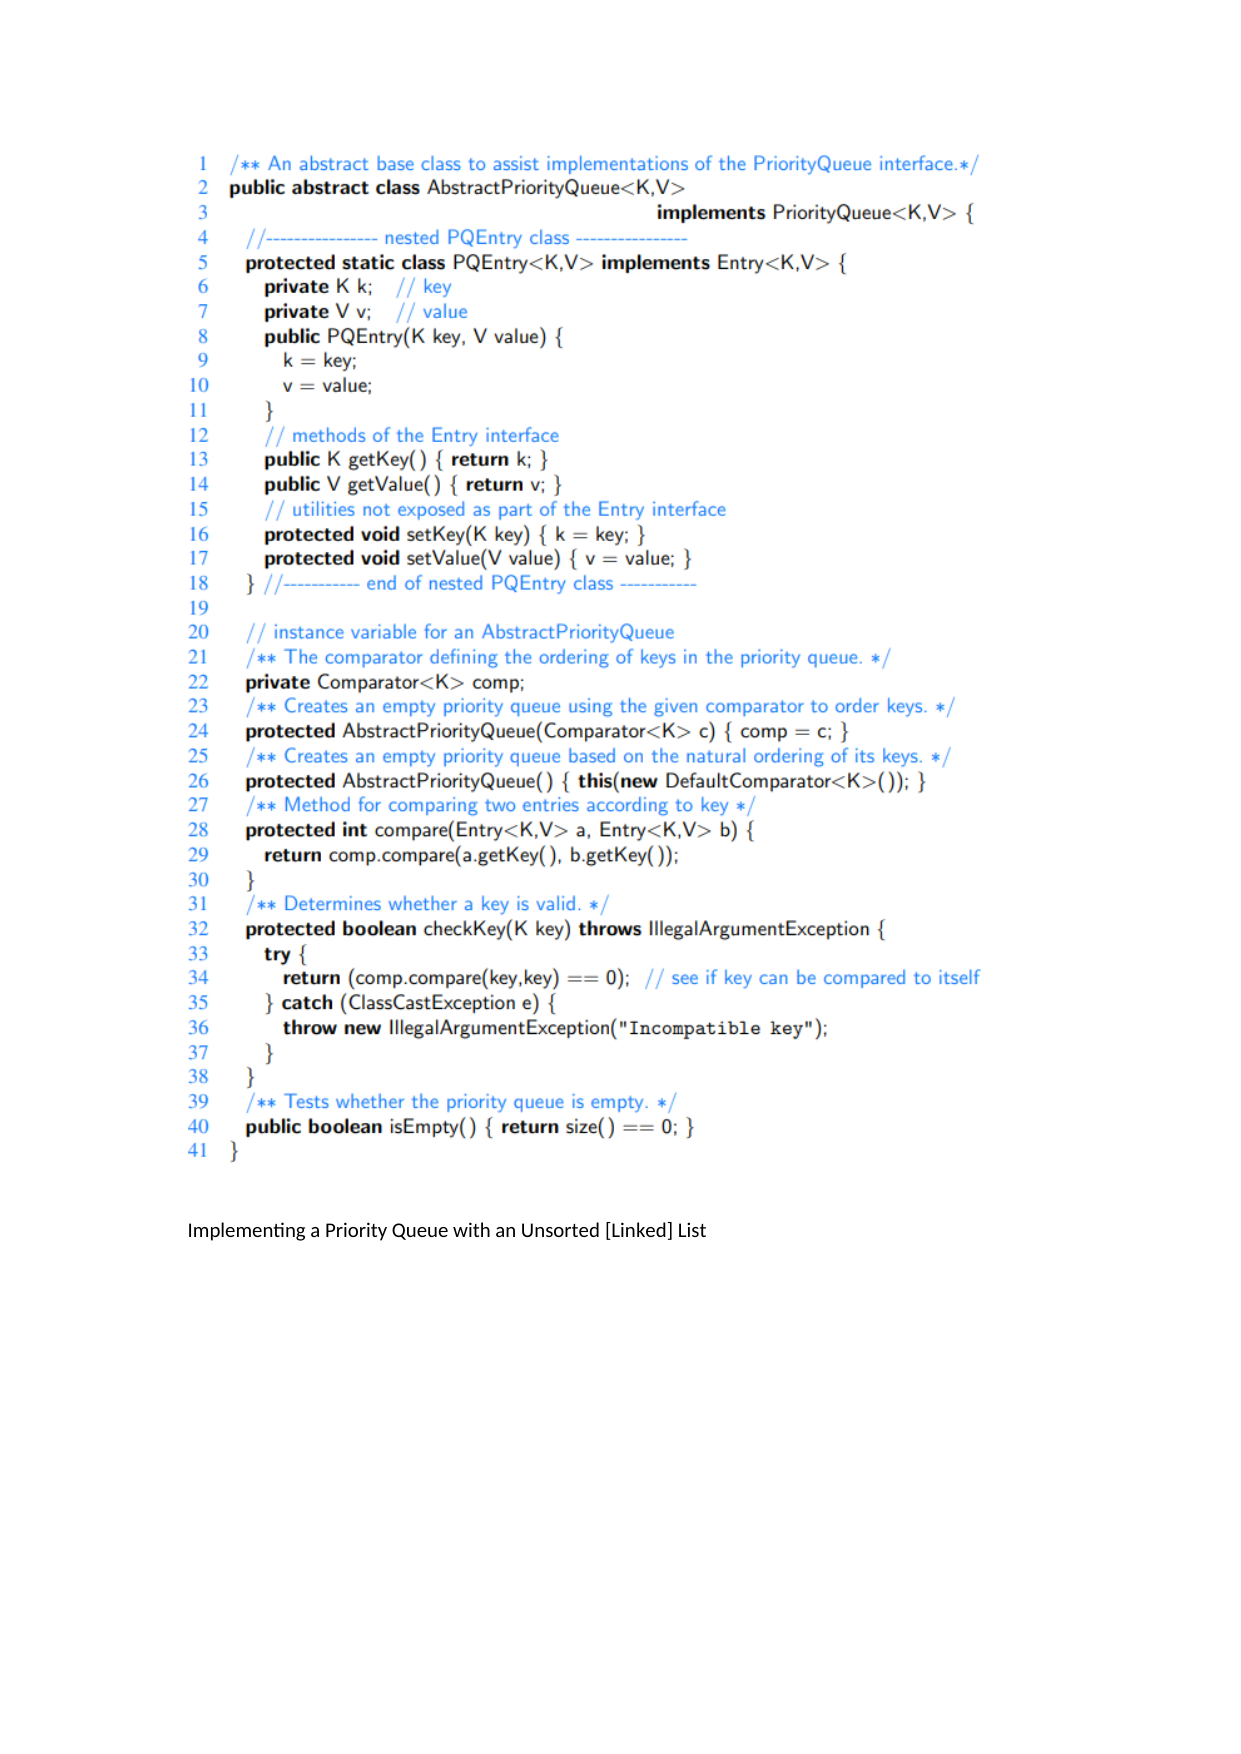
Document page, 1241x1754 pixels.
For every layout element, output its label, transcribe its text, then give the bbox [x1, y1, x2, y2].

list Implementing a Priority Queue with an Unsorted [Linked] List [187, 1217, 1053, 1242]
picture [187, 150, 986, 1167]
